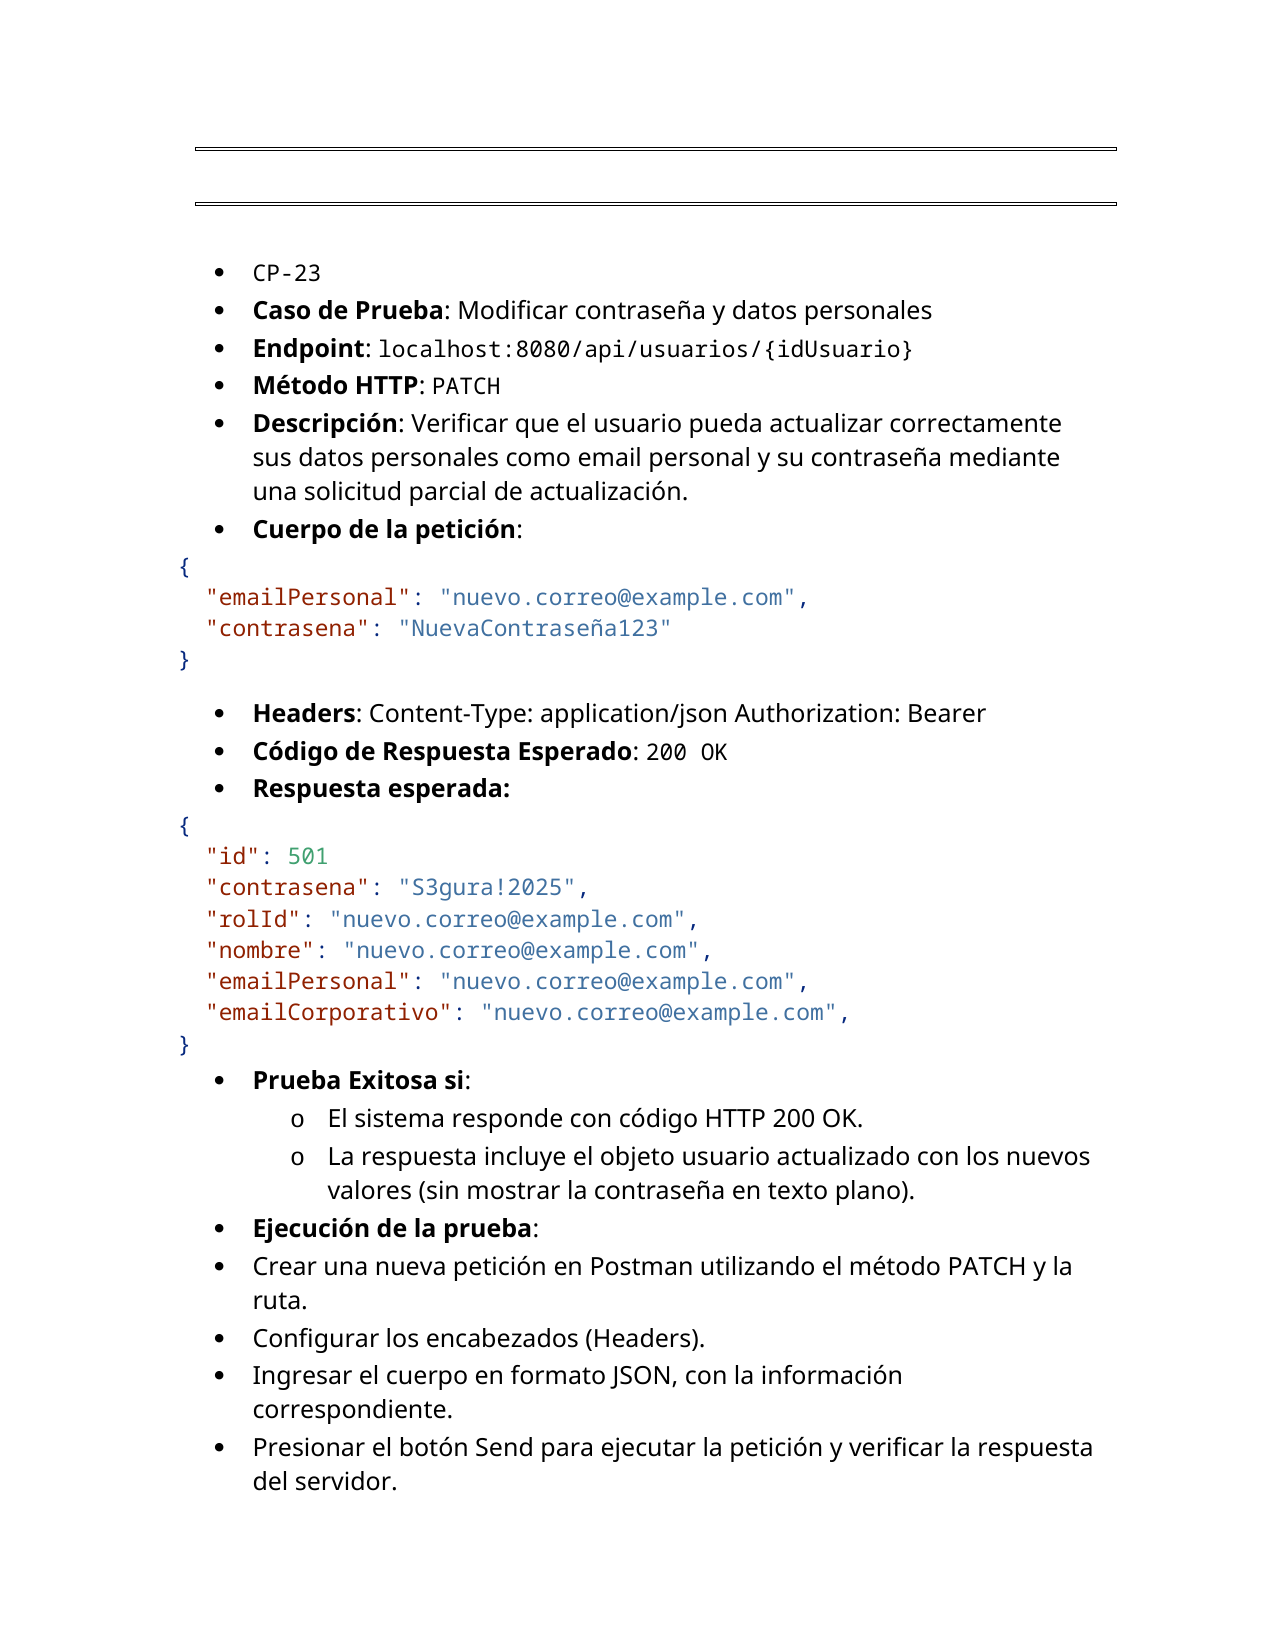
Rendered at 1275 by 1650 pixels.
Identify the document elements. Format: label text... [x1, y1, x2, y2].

list Ejecución de la prueba: [215, 1211, 1098, 1244]
list Método HTTP: PATCH [215, 368, 1098, 402]
list CP-23 [215, 257, 1098, 289]
list El sistema responde con código HTTP 200 OK. [290, 1100, 1098, 1135]
text "emailCorporativo": "nuevo.correo@example.com", } [177, 996, 1098, 1059]
list Headers: Content-Type: application/json Authorization: Bearer [215, 695, 1098, 729]
list Código de Respuesta Esperado: 200 OK [215, 733, 1098, 767]
list Prueba Exitosa si: [215, 1063, 1098, 1097]
list Endpoint: localhost:8080/api/usuarios/{idUsuario} [215, 330, 1098, 364]
list Ingresar el cuerpo en formato JSON, con la información correspondiente. [215, 1358, 1098, 1426]
list Configurar los encabezados (Headers). [215, 1320, 1098, 1354]
list Cuerpo de la petición: [215, 512, 1098, 546]
text "emailPersonal": "nuevo.correo@example.com", [177, 965, 1098, 996]
text "rolId": "nuevo.correo@example.com", [177, 903, 1098, 934]
text { [177, 809, 1098, 840]
text "nombre": "nuevo.correo@example.com", [177, 934, 1098, 965]
list La respuesta incluye el objeto usuario actualizado con los nuevos valores (sin mostrar la contraseña en texto plano). [290, 1138, 1098, 1207]
text "id": 501 "contrasena": "S3gura!2025", [177, 840, 1098, 903]
list Caso de Prueba: Modificar contraseña y datos personales [215, 292, 1098, 326]
list Crear una nueva petición en Postman utilizando el método PATCH y la ruta. [215, 1248, 1098, 1316]
list Respuesta esperada: [215, 771, 1098, 805]
text { "emailPersonal": "nuevo.correo@example.com", "contrasena": "NuevaContraseña123" } [177, 549, 1098, 674]
list Descripción: Verificar que el usuario pueda actualizar correctamente sus datos personales como email personal y su contraseña mediante una solicitud parcial de actualización. [215, 406, 1098, 508]
list Presionar el botón Send para ejecutar la petición y verificar la respuesta del servidor. [215, 1430, 1098, 1498]
